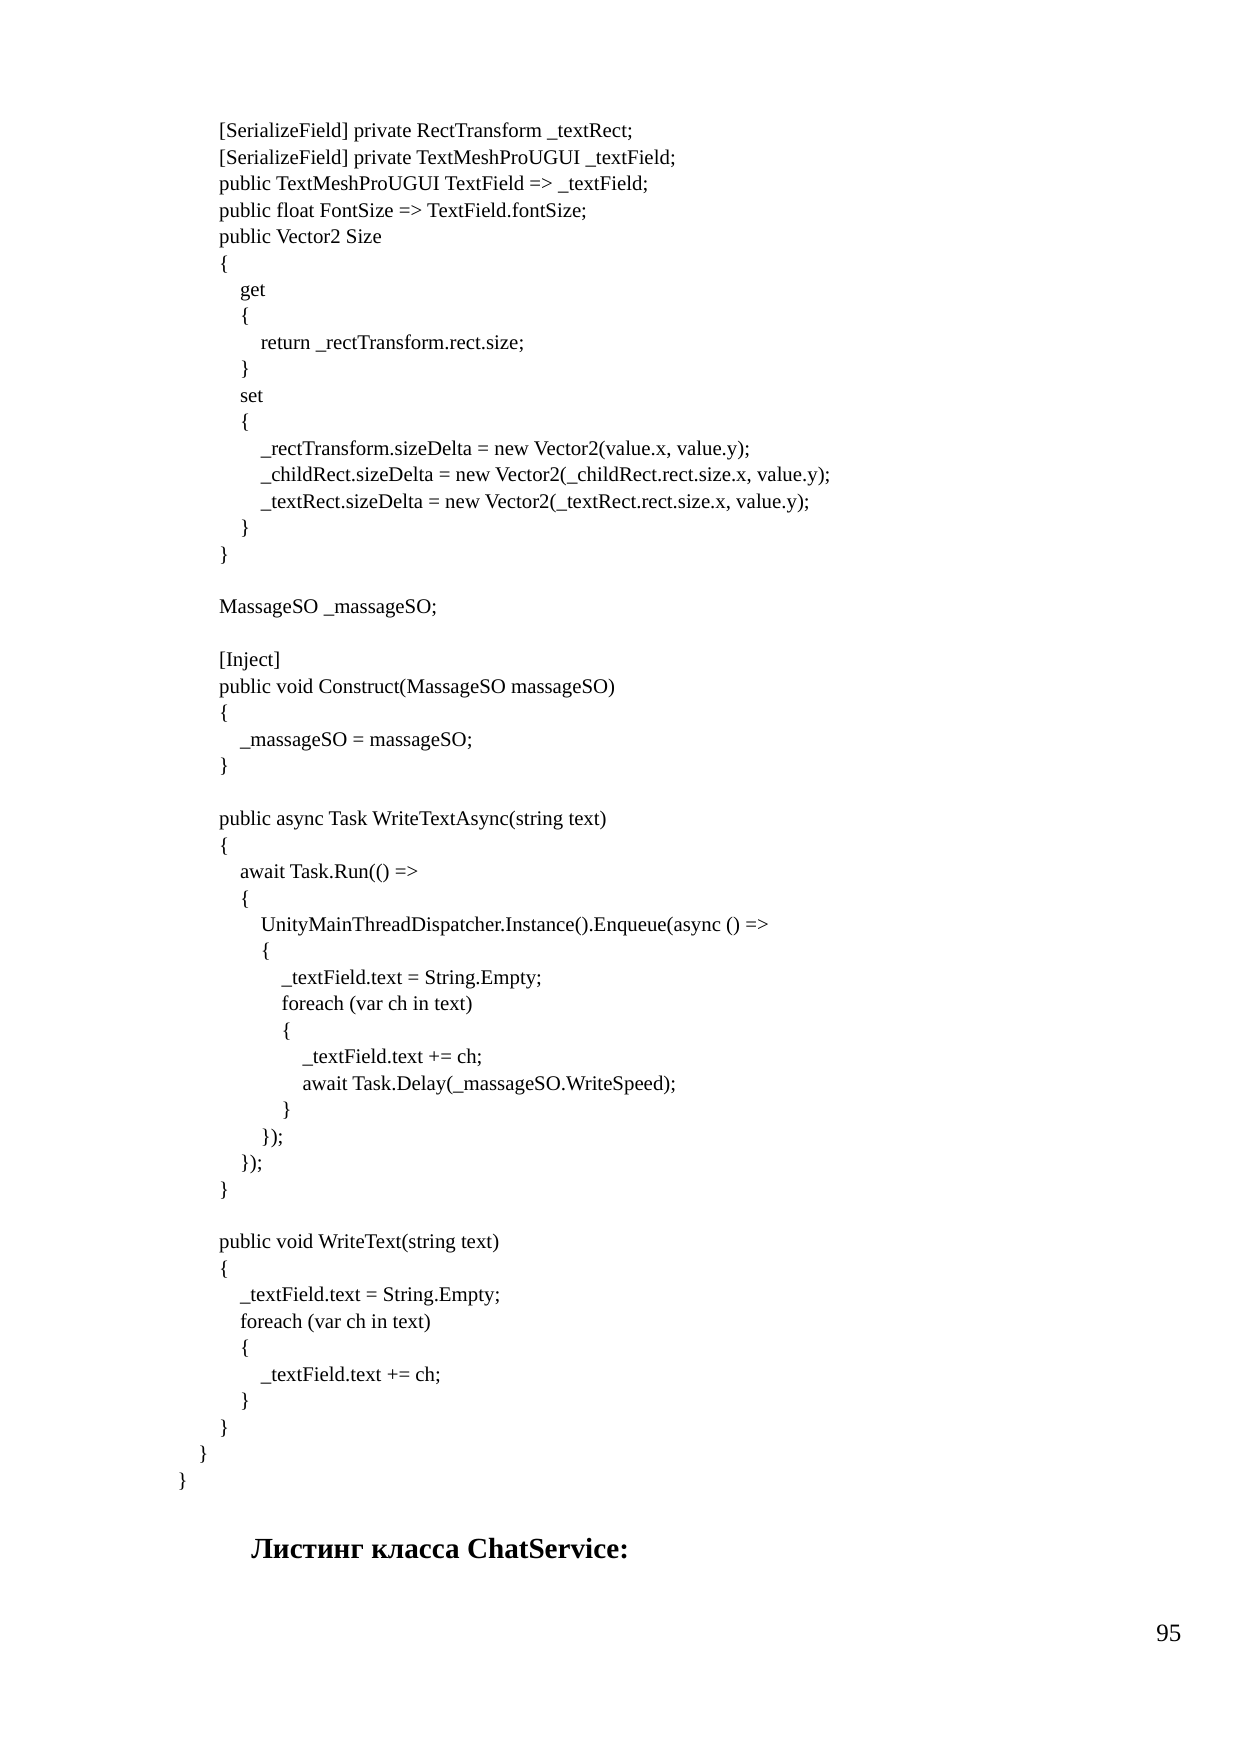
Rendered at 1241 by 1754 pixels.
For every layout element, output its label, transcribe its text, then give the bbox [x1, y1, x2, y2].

text await Task.Run(() => [177, 859, 1181, 883]
text foreach (var ch in text) [177, 1309, 1181, 1333]
text } [177, 515, 1181, 539]
text [Inject] [177, 647, 1181, 671]
text } [177, 1467, 1181, 1492]
text return _rectTransform.rect.size; [177, 330, 1181, 354]
text public TextMeshProUGUI TextField => _textField; [177, 171, 1181, 195]
text foreach (var ch in text) [177, 991, 1181, 1015]
text { [177, 250, 1181, 274]
text } [177, 356, 1181, 380]
text { [177, 1018, 1181, 1042]
text set [177, 383, 1181, 407]
text _textRect.sizeDelta = new Vector2(_textRect.rect.size.x, value.y); [177, 488, 1181, 513]
text get [177, 277, 1181, 301]
text { [177, 1256, 1181, 1280]
text public void Construct(MassageSO massageSO) [177, 674, 1181, 698]
text { [177, 832, 1181, 857]
text public Vector2 Size [177, 224, 1181, 248]
text } [177, 1097, 1181, 1121]
text public async Task WriteTextAsync(string text) [177, 806, 1181, 830]
text { [177, 303, 1181, 327]
text _textField.text += ch; [177, 1044, 1181, 1068]
text [SerializeField] private TextMeshProUGUI _textField; [177, 144, 1181, 169]
text { [177, 409, 1181, 433]
text Листинг класса ChatService: [177, 1531, 1181, 1564]
text } [177, 541, 1181, 566]
text _childRect.sizeDelta = new Vector2(_childRect.rect.size.x, value.y); [177, 462, 1181, 486]
text _rectTransform.sizeDelta = new Vector2(value.x, value.y); [177, 436, 1181, 460]
text { [177, 1335, 1181, 1359]
text }); [177, 1123, 1181, 1148]
text { [177, 700, 1181, 724]
text MassageSO _massageSO; [177, 594, 1181, 618]
text await Task.Delay(_massageSO.WriteSpeed); [177, 1071, 1181, 1095]
text } [177, 1176, 1181, 1201]
text } [177, 753, 1181, 777]
text } [177, 1388, 1181, 1412]
text } [177, 1414, 1181, 1439]
text public float FontSize => TextField.fontSize; [177, 197, 1181, 222]
text UnityMainThreadDispatcher.Instance().Enqueue(async () => [177, 912, 1181, 936]
text }); [177, 1150, 1181, 1174]
text public void WriteText(string text) [177, 1229, 1181, 1253]
text _textField.text = String.Empty; [177, 1282, 1181, 1306]
text } [177, 1441, 1181, 1465]
text { [177, 885, 1181, 909]
text _textField.text = String.Empty; [177, 965, 1181, 989]
text _textField.text += ch; [177, 1362, 1181, 1386]
text { [177, 938, 1181, 962]
text [SerializeField] private RectTransform _textRect; [177, 118, 1181, 142]
text _massageSO = massageSO; [177, 727, 1181, 751]
